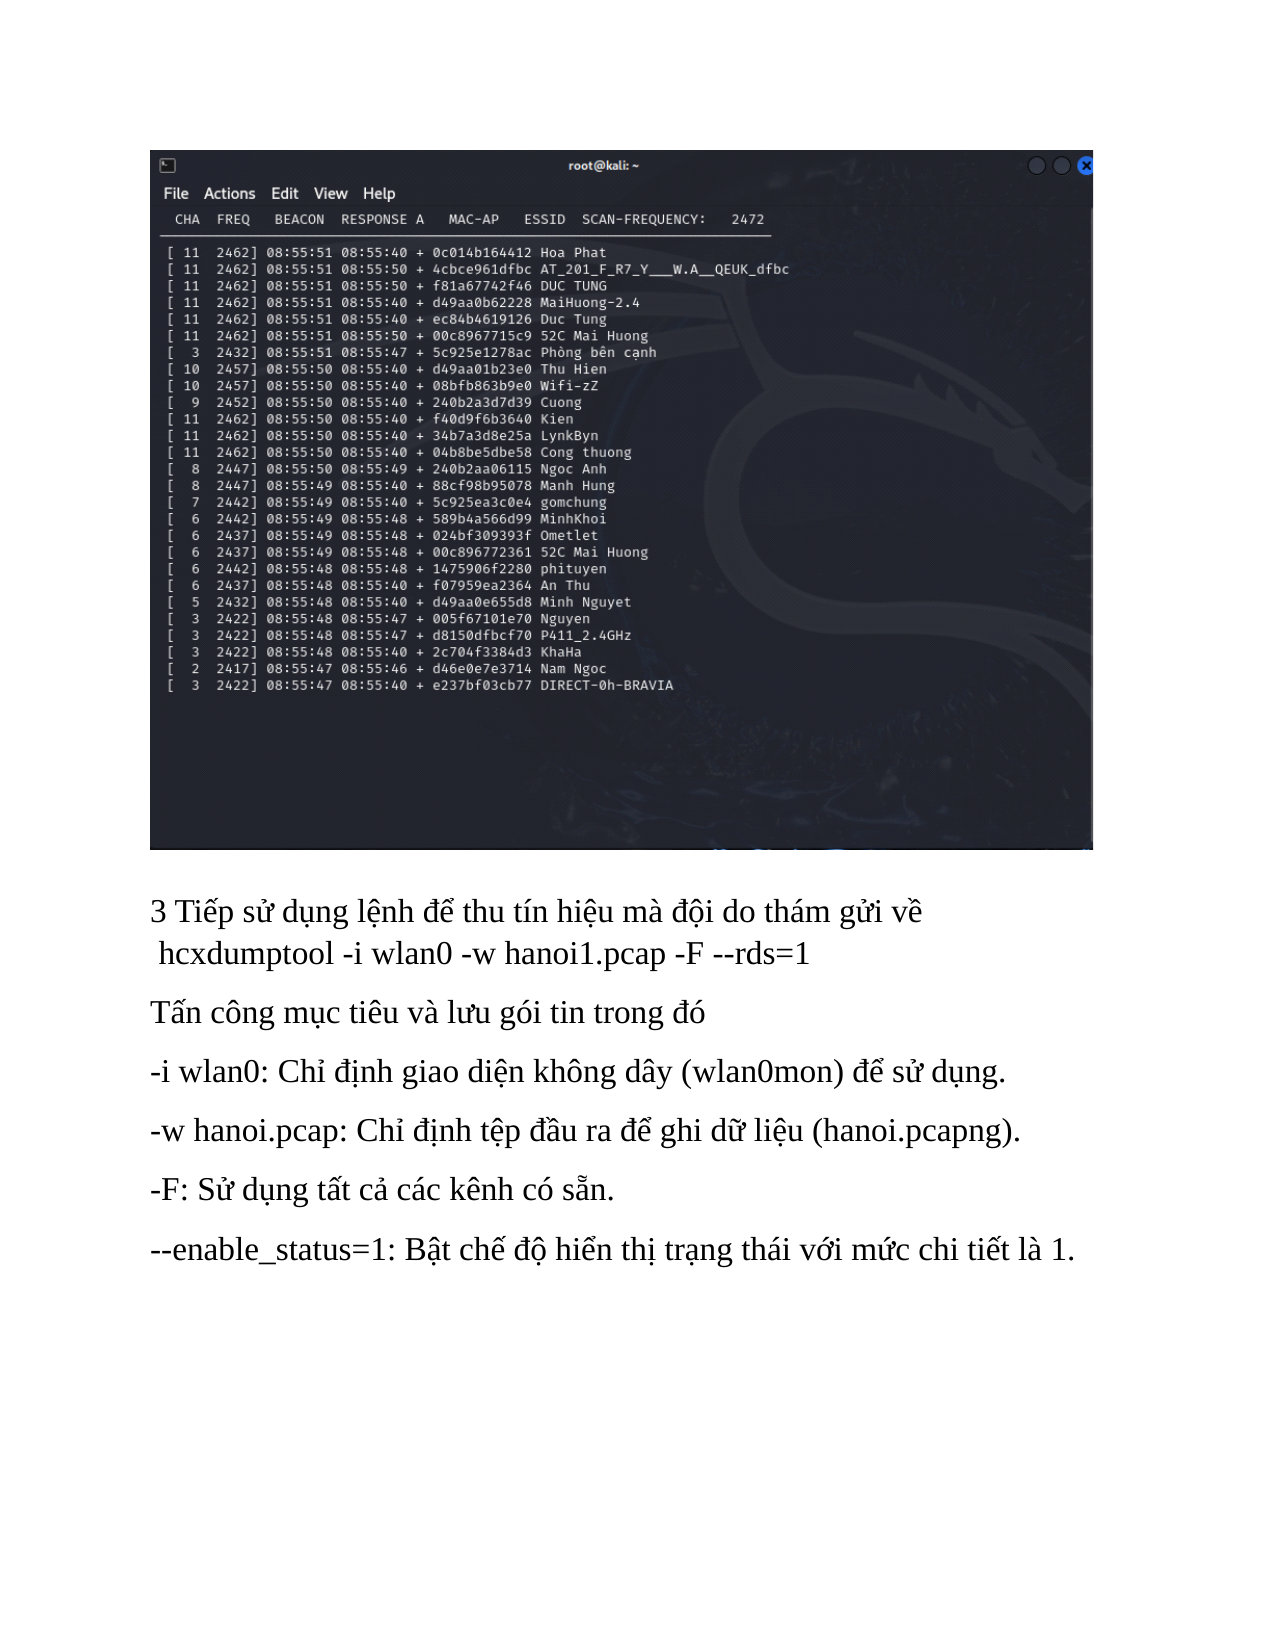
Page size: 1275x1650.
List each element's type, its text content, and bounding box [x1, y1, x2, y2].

text hcxdumptool -i wlan0 -w hanoi1.pcap -F --rds=1 [150, 933, 1125, 971]
picture [150, 150, 1094, 850]
text --enable_status=1: Bật chế độ hiển thị trạng thái với mức chi tiết là 1. [150, 1229, 1125, 1267]
text -F: Sử dụng tất cả các kênh có sẵn. [150, 1170, 1125, 1208]
subtitle 3 Tiếp sử dụng lệnh để thu tín hiệu mà đội do thám gửi về [150, 892, 1125, 930]
text -i wlan0: Chỉ định giao diện không dây (wlan0mon) để sử dụng. [150, 1051, 1125, 1090]
text Tấn công mục tiêu và lưu gói tin trong đó [150, 992, 1125, 1031]
text -w hanoi.pcap: Chỉ định tệp đầu ra để ghi dữ liệu (hanoi.pcapng). [150, 1111, 1125, 1149]
